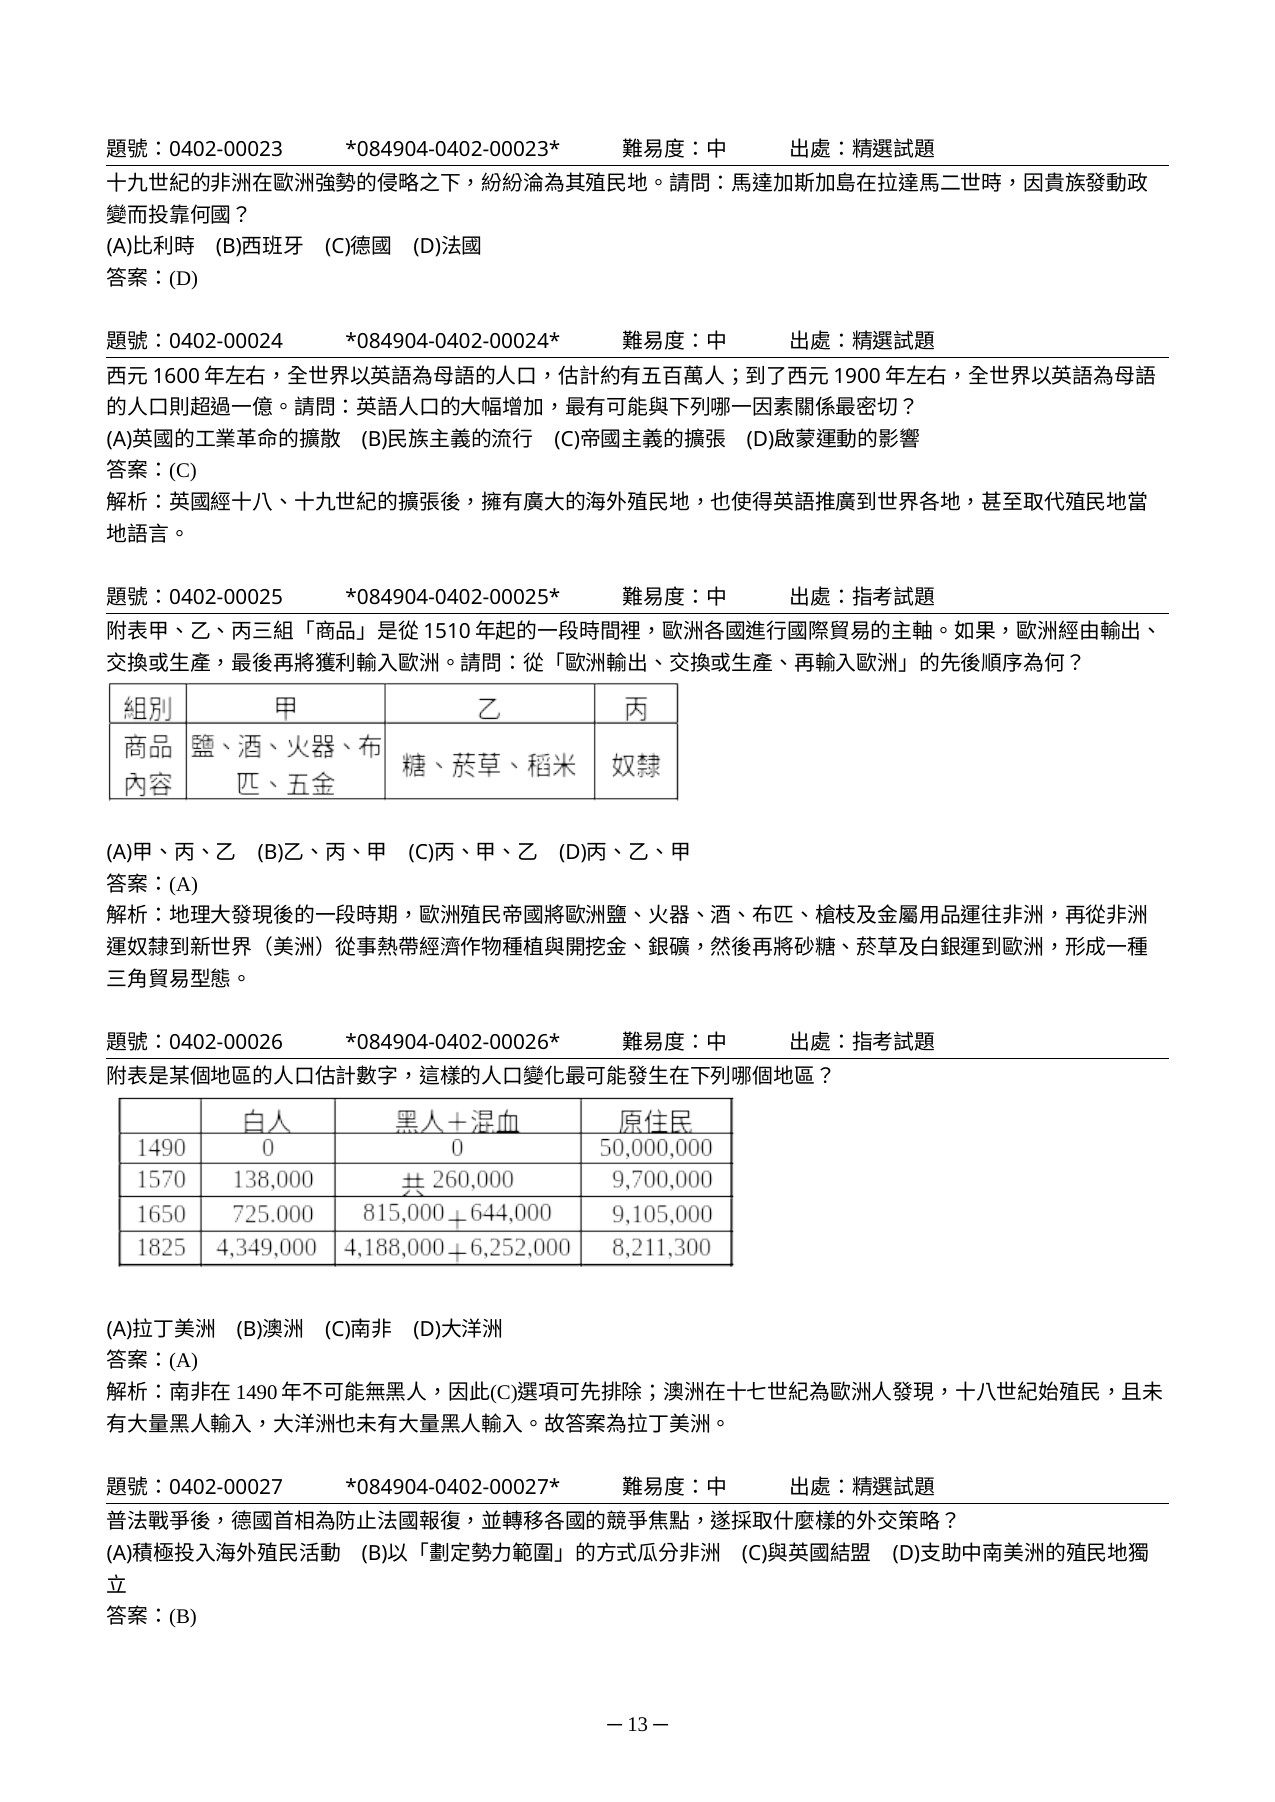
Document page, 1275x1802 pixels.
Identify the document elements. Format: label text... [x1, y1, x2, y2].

text 解析：地理大發現後的一段時期，歐洲殖民帝國將歐洲鹽、火器、酒、布匹、槍枝及金屬用品運往非洲，再從非洲運奴隸到新世界（美洲）從事熱帶經濟作物種植與開挖金、銀礦，然後再將砂糖、菸草及白銀運到歐洲，形成一種三角貿易型態。 [106, 898, 1169, 993]
text 題號：0402-00025 *084904-0402-00025* 難易度：中 出處：指考試題 [106, 579, 1169, 613]
text 十九世紀的非洲在歐洲強勢的侵略之下，紛紛淪為其殖民地。請問：馬達加斯加島在拉達馬二世時，因貴族發動政變而投靠何國？ (A)比利時 (B)西班牙 (C)德國 (D)法國 [106, 166, 1169, 261]
text 答案：(C) [106, 453, 1169, 485]
text 解析：英國經十八、十九世紀的擴張後，擁有廣大的海外殖民地，也使得英語推廣到世界各地，甚至取代殖民地當地語言。 [106, 485, 1169, 548]
text 題號：0402-00024 *084904-0402-00024* 難易度：中 出處：精選試題 [106, 324, 1169, 357]
text 附表是某個地區的人口估計數字，這樣的人口變化最可能發生在下列哪個地區？ (A)拉丁美洲 (B)澳洲 (C)南非 (D)大洋洲 [106, 1059, 1169, 1343]
text 答案：(A) [106, 867, 1169, 898]
text 普法戰爭後，德國首相為防止法國報復，並轉移各國的競爭焦點，遂採取什麼樣的外交策略？ (A)積極投入海外殖民活動 (B)以「劃定勢力範圍」的方式瓜分非洲 (C)與英國結盟 (D)支助中南美洲的殖民地獨立 [106, 1504, 1169, 1599]
text 答案：(D) [106, 261, 1169, 292]
text 西元1600年左右，全世界以英語為母語的人口，估計約有五百萬人；到了西元1900年左右，全世界以英語為母語的人口則超過一億。請問：英語人口的大幅增加，最有可能與下列哪一因素關係最密切？ (A)英國的工業革命的擴散 (B)民族主義的流行 (C)帝國主義的擴張 (D)啟蒙運動的影響 [106, 358, 1169, 453]
text 答案：(A) [106, 1343, 1169, 1375]
text 解析：南非在1490年不可能無黑人，因此(C)選項可先排除；澳洲在十七世紀為歐洲人發現，十八世紀始殖民，且未有大量黑人輸入，大洋洲也未有大量黑人輸入。故答案為拉丁美洲。 [106, 1375, 1169, 1438]
text 答案：(B) [106, 1599, 1169, 1630]
text 題號：0402-00027 *084904-0402-00027* 難易度：中 出處：精選試題 [106, 1469, 1169, 1503]
text 附表甲、乙、丙三組「商品」是從1510年起的一段時間裡，歐洲各國進行國際貿易的主軸。如果，歐洲經由輸出、交換或生產，最後再將獲利輸入歐洲。請問：從「歐洲輸出、交換或生產、再輸入歐洲」的先後順序為何？ (A)甲、丙、乙 (B)乙、丙、甲 (C)丙、甲、乙 (D)丙、乙、甲 [106, 614, 1169, 867]
text 題號：0402-00026 *084904-0402-00026* 難易度：中 出處：指考試題 [106, 1024, 1169, 1058]
text 題號：0402-00023 *084904-0402-00023* 難易度：中 出處：精選試題 [106, 131, 1169, 165]
